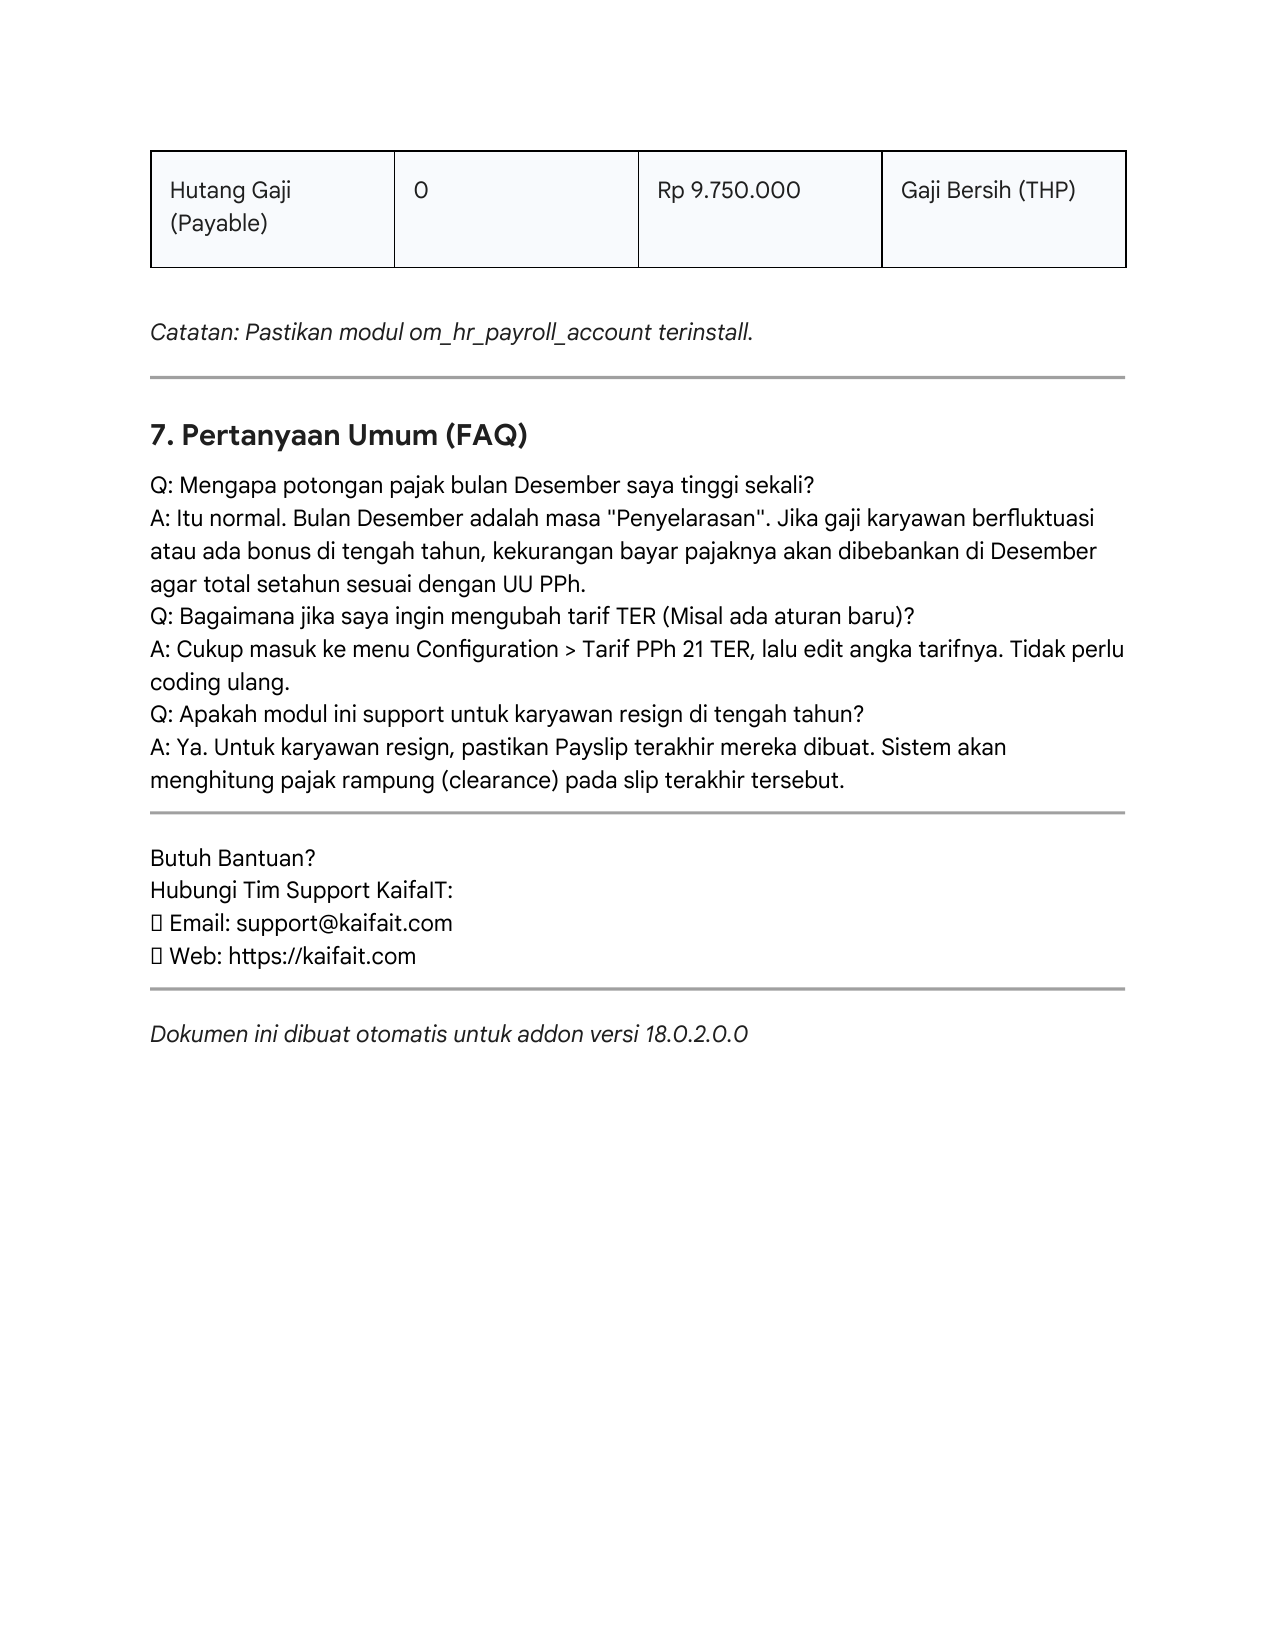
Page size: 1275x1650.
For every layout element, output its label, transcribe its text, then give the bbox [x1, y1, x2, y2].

subtitle 7. Pertanyaan Umum (FAQ) [150, 380, 1125, 454]
text Butuh Bantuan? [150, 815, 1125, 873]
text Q: Bagaimana jika saya ingin mengubah tarif TER (Misal ada aturan baru)? [150, 603, 1125, 631]
text 🌐 Web: https://kaifait.com [150, 942, 1125, 971]
text A: Itu normal. Bulan Desember adalah masa "Penyelarasan". Jika gaji karyawan berfluktuasi atau ada bonus di tengah tahun, kekurangan bayar pajaknya akan dibebankan di Desember agar total setahun sesuai dengan UU PPh. [150, 504, 1125, 599]
table_cell Rp 9.750.000 [639, 152, 881, 267]
table_cell 0 [395, 152, 638, 267]
text Dokumen ini dibuat otomatis untuk addon versi 18.0.2.0.0 [150, 991, 1125, 1049]
text A: Cukup masuk ke menu Configuration > Tarif PPh 21 TER, lalu edit angka tarifnya. Tidak perlu coding ulang. [150, 635, 1125, 697]
text Q: Mengapa potongan pajak bulan Desember saya tinggi sekali? [150, 472, 1125, 501]
text Q: Apakah modul ini support untuk karyawan resign di tengah tahun? [150, 701, 1125, 729]
text 📧 Email: support@kaifait.com [150, 909, 1125, 938]
table_cell Gaji Bersih (THP) [883, 152, 1125, 267]
text A: Ya. Untuk karyawan resign, pastikan Payslip terakhir mereka dibuat. Sistem akan menghitung pajak rampung (clearance) pada slip terakhir tersebut. [150, 733, 1125, 795]
table_cell Hutang Gaji (Payable) [152, 152, 394, 267]
text Hubungi Tim Support KaifaIT: [150, 877, 1125, 906]
text Catatan: Pastikan modul om_hr_payroll_account terinstall. [150, 318, 1125, 347]
